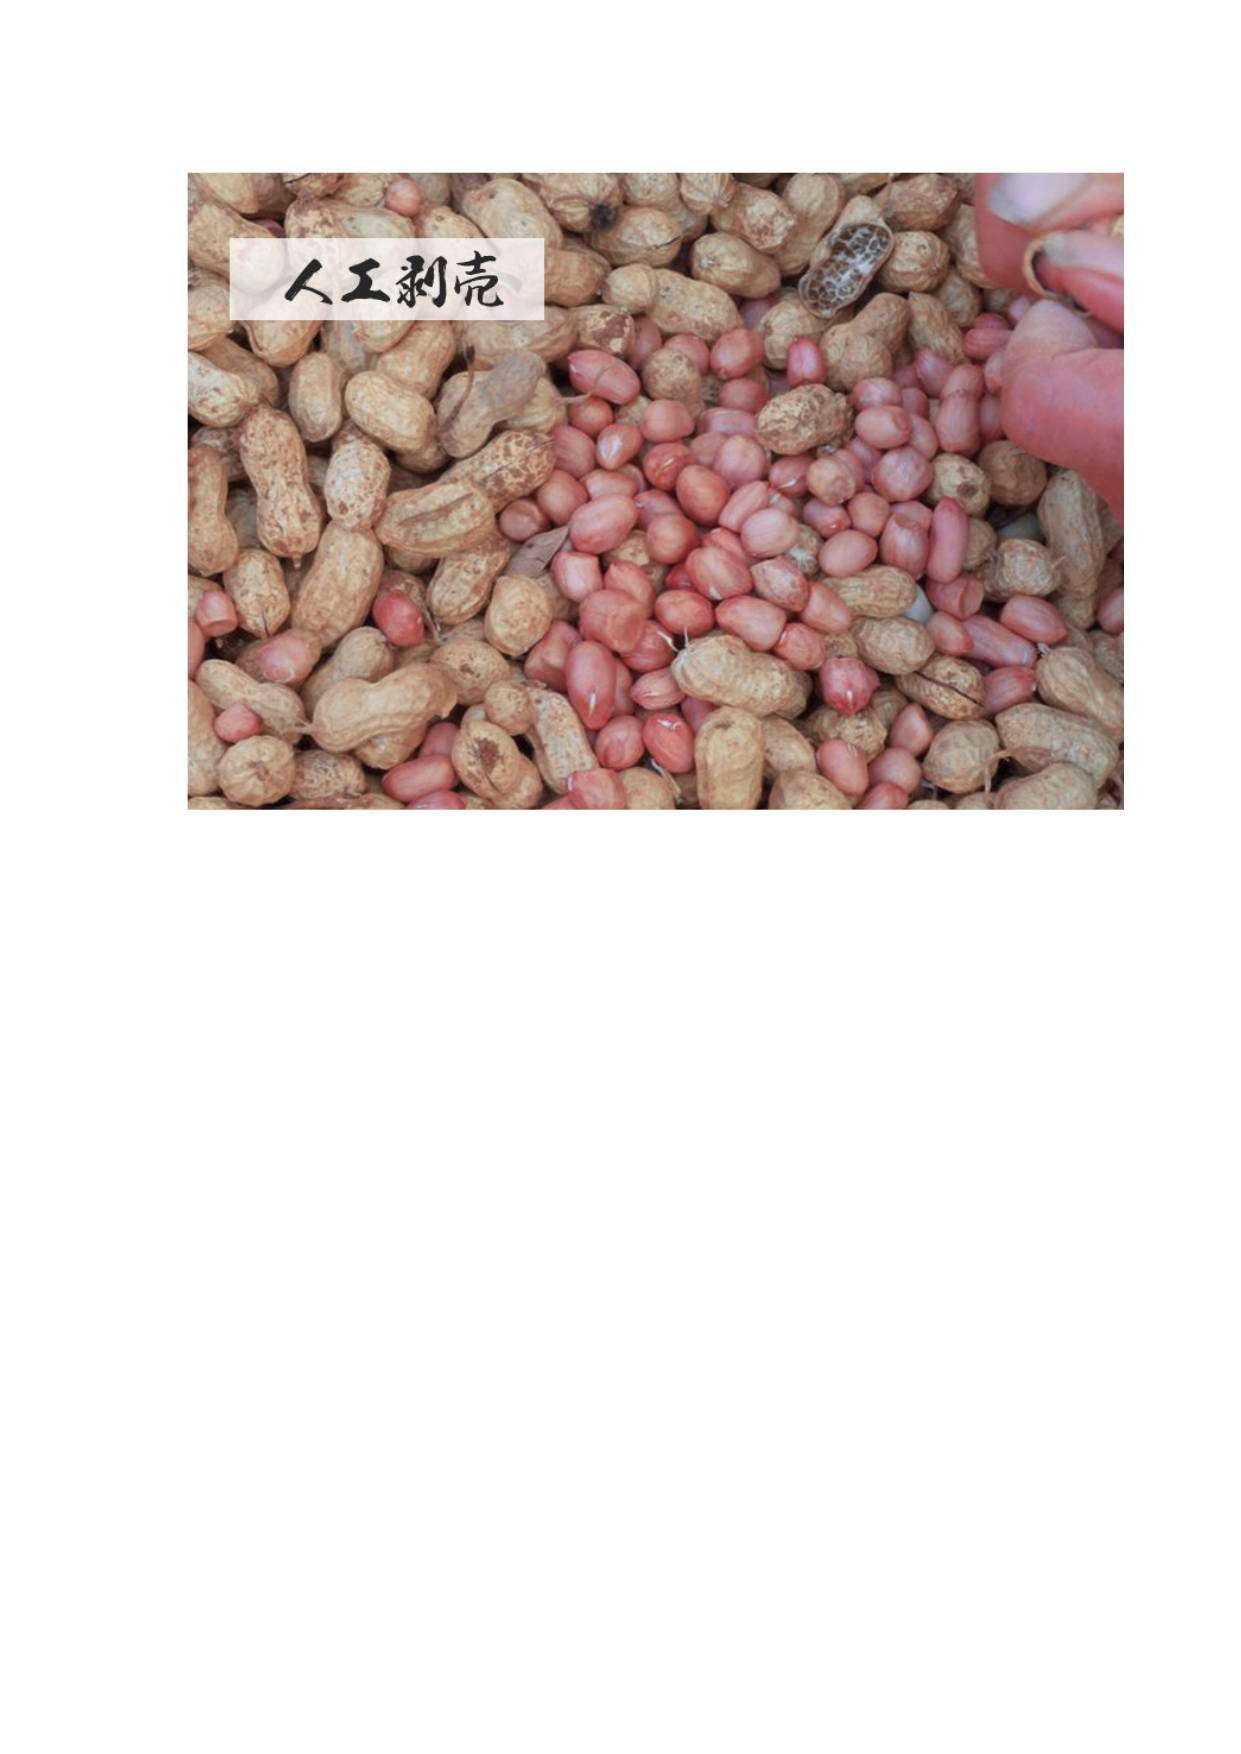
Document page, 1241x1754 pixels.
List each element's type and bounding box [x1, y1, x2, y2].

picture [187, 162, 1124, 855]
